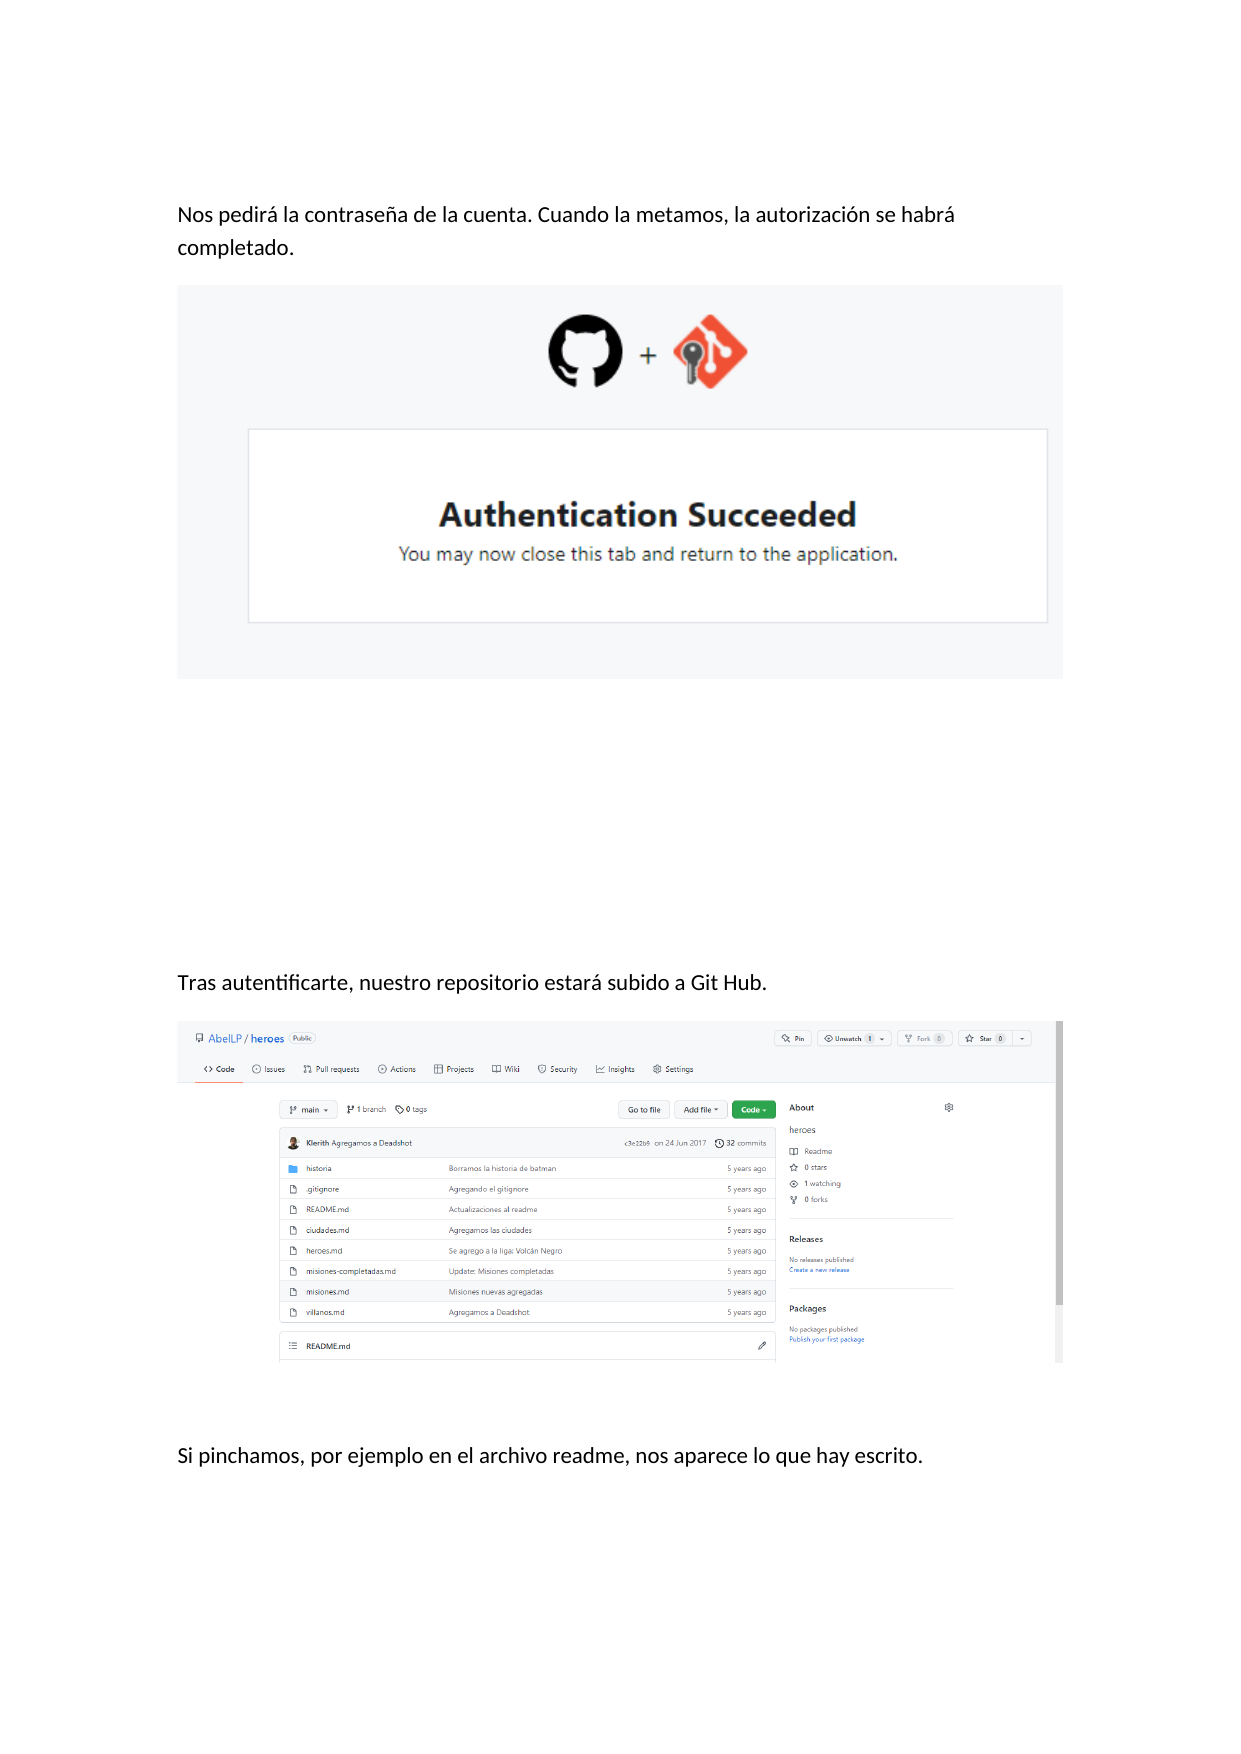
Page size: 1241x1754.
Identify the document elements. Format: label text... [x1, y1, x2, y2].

text Nos pedirá la contraseña de la cuenta. Cuando la metamos, la autorización se habrá completado. [177, 201, 1063, 261]
picture [177, 285, 1063, 679]
text Si pinchamos, por ejemplo en el archivo readme, nos aparece lo que hay escrito. [177, 1441, 1063, 1469]
picture [177, 1021, 1063, 1363]
text Tras autentificarte, nuestro repositorio estará subido a Git Hub. [177, 968, 1063, 997]
